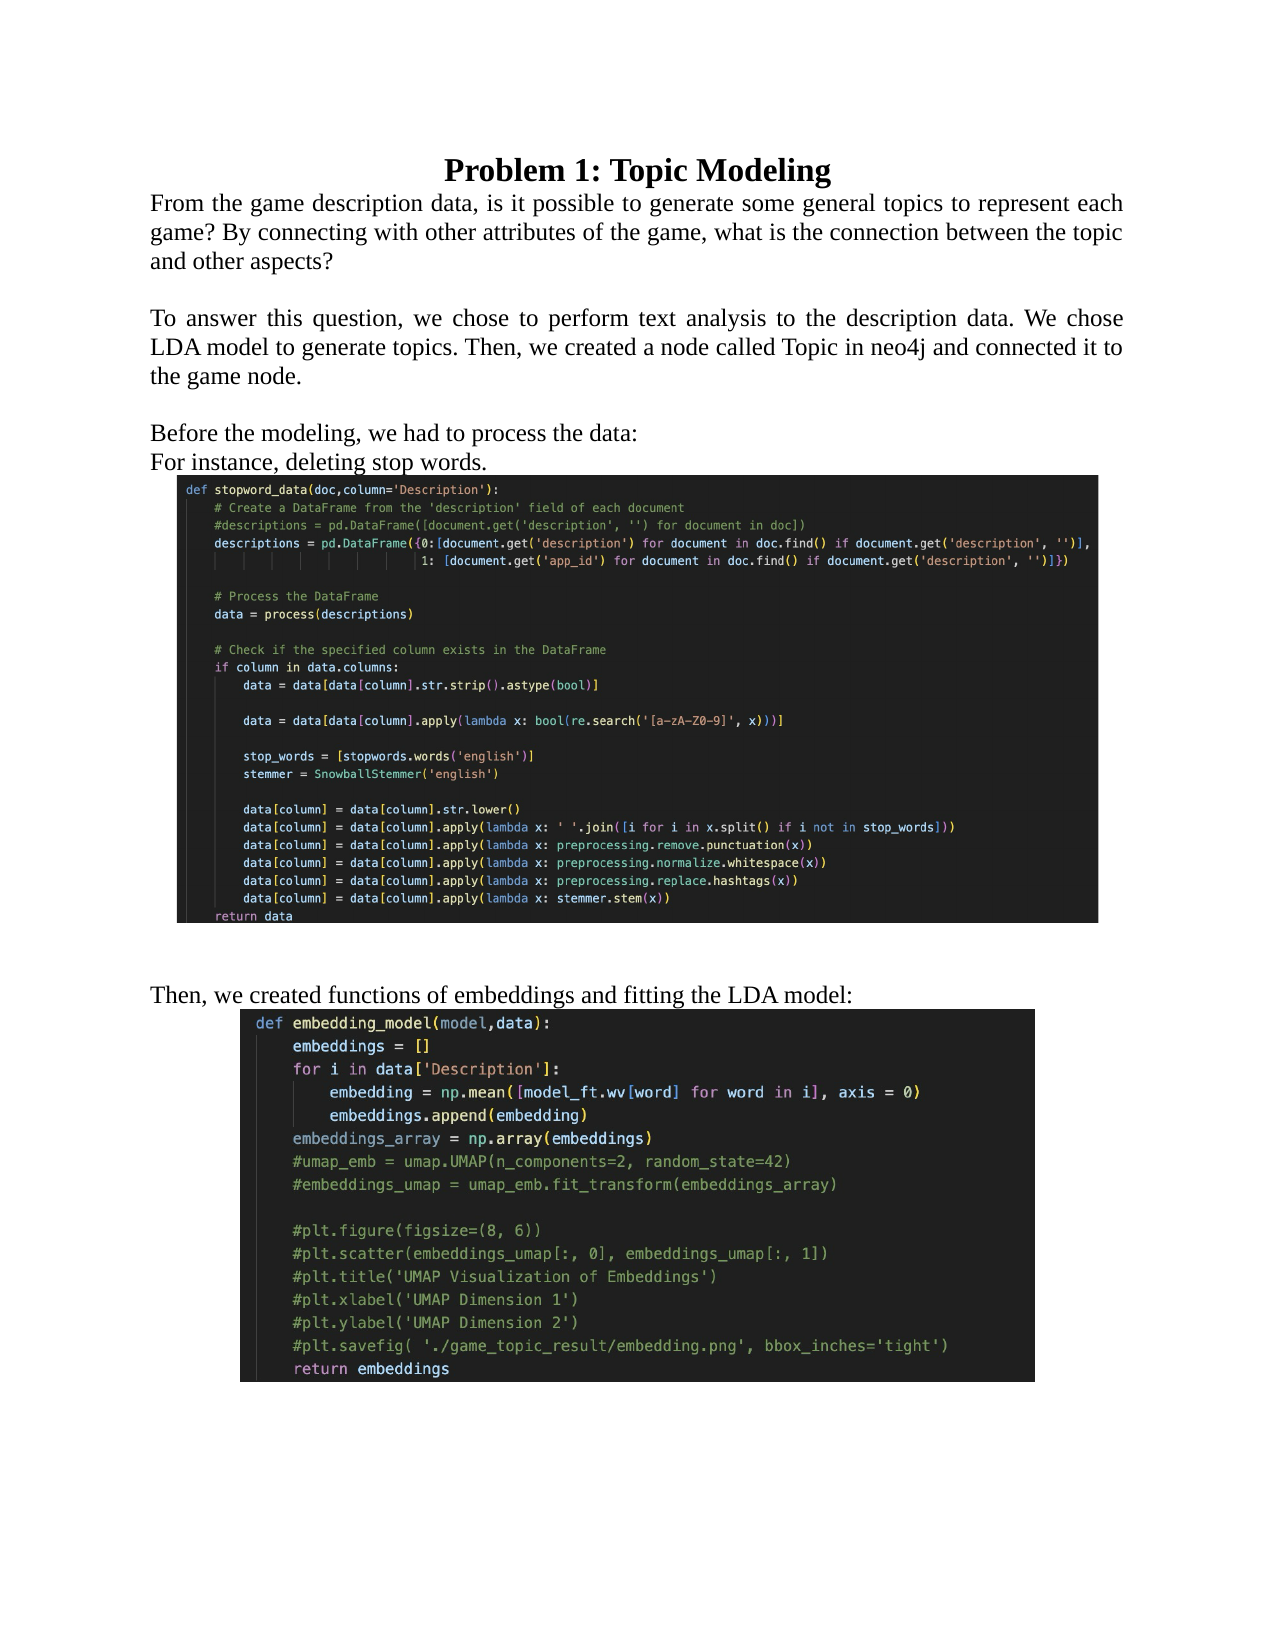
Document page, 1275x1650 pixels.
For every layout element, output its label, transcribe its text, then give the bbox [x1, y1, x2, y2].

picture [176, 475, 1099, 923]
text Before the modeling, we had to process the data: [150, 418, 1125, 447]
text Problem 1: Topic Modeling [150, 150, 1125, 188]
text From the game description data, is it possible to generate some general topics to represent each game? By connecting with other attributes of the game, what is the connection between the topic and other aspects? [150, 188, 1125, 274]
text To answer this question, we chose to perform text analysis to the description data. We chose LDA model to generate topics. Then, we created a node called Topic in neo4j and connected it to the game node. [150, 303, 1125, 389]
text For instance, deleting stop words. [150, 447, 1125, 476]
text Then, we created functions of embeddings and fitting the LDA model: [150, 980, 1125, 1009]
picture [240, 1009, 1035, 1382]
